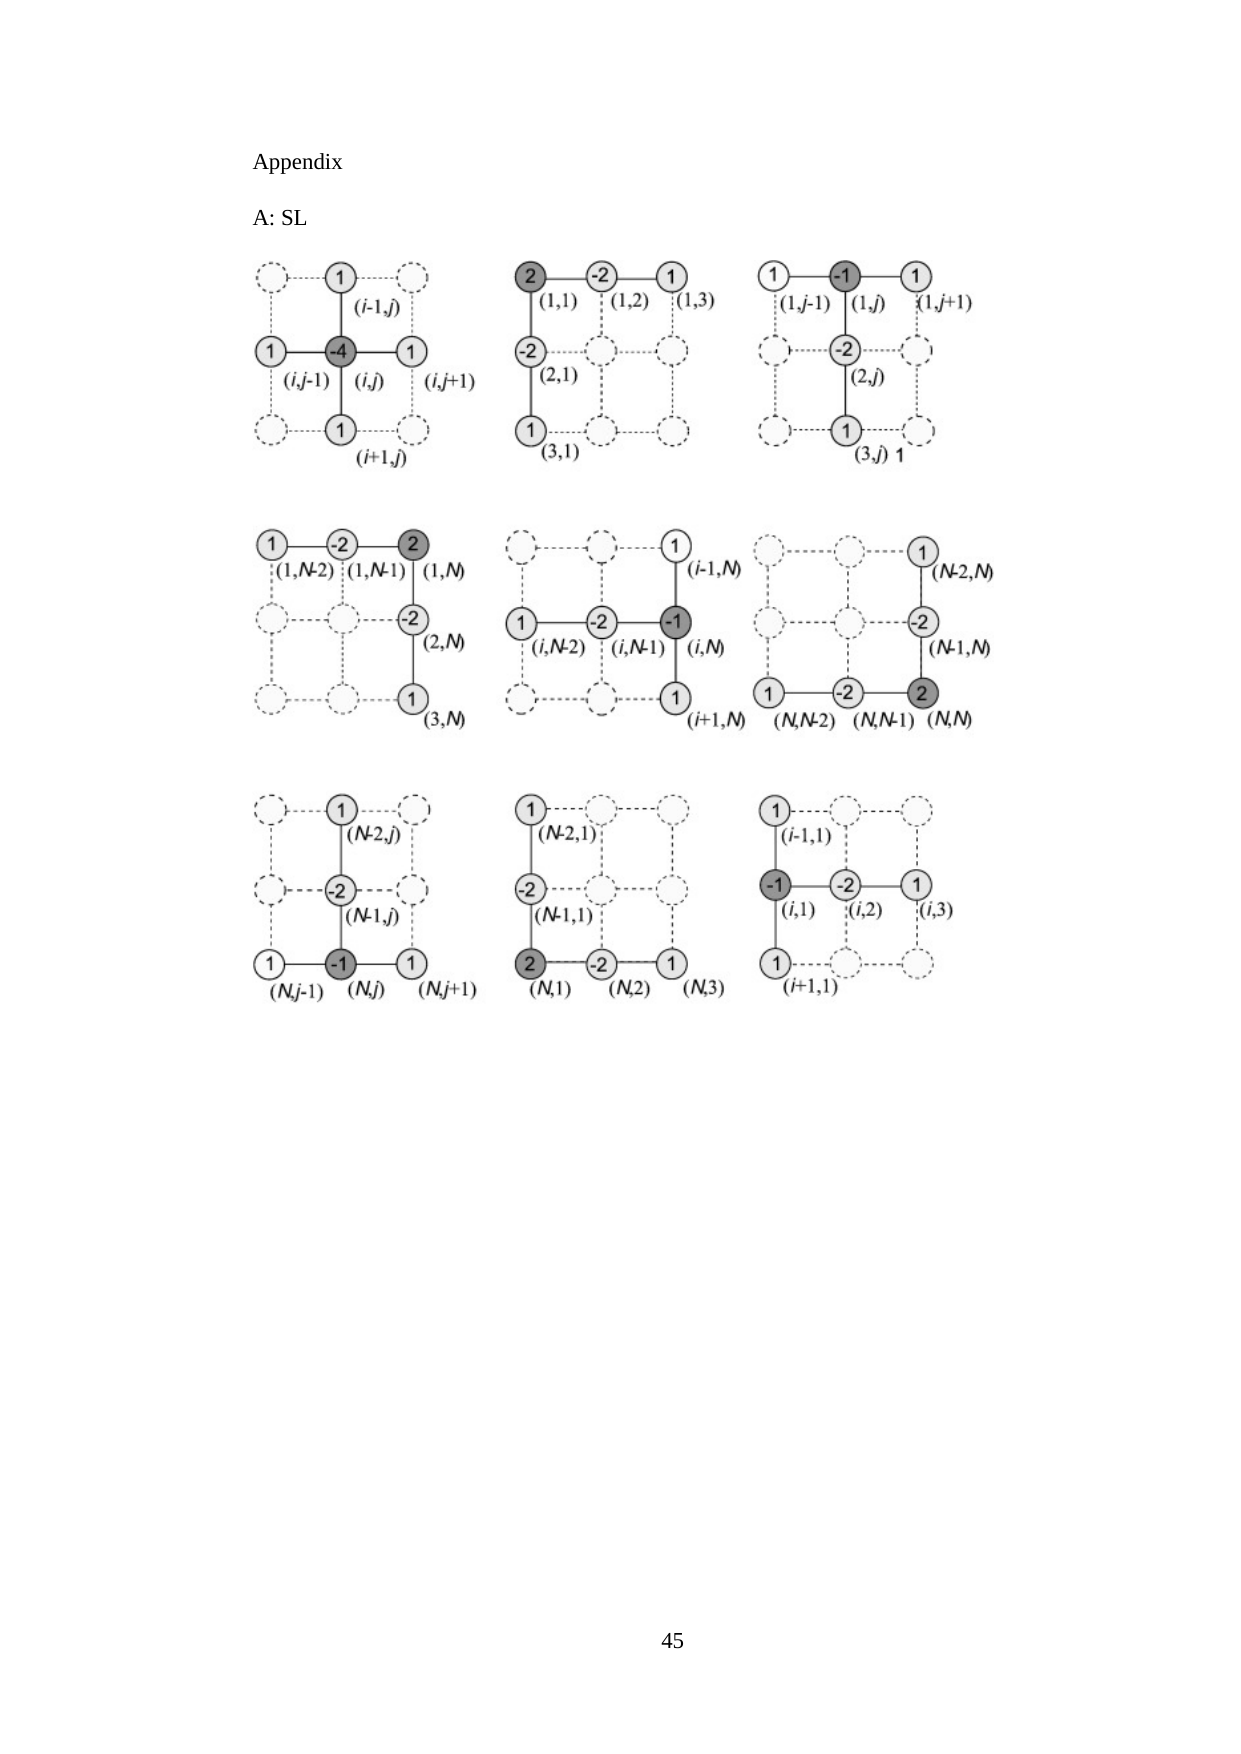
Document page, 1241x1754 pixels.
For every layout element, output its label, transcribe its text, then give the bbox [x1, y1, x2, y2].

picture [252, 260, 995, 1005]
text A: SL [177, 204, 1092, 230]
text Appendix [177, 148, 1092, 174]
